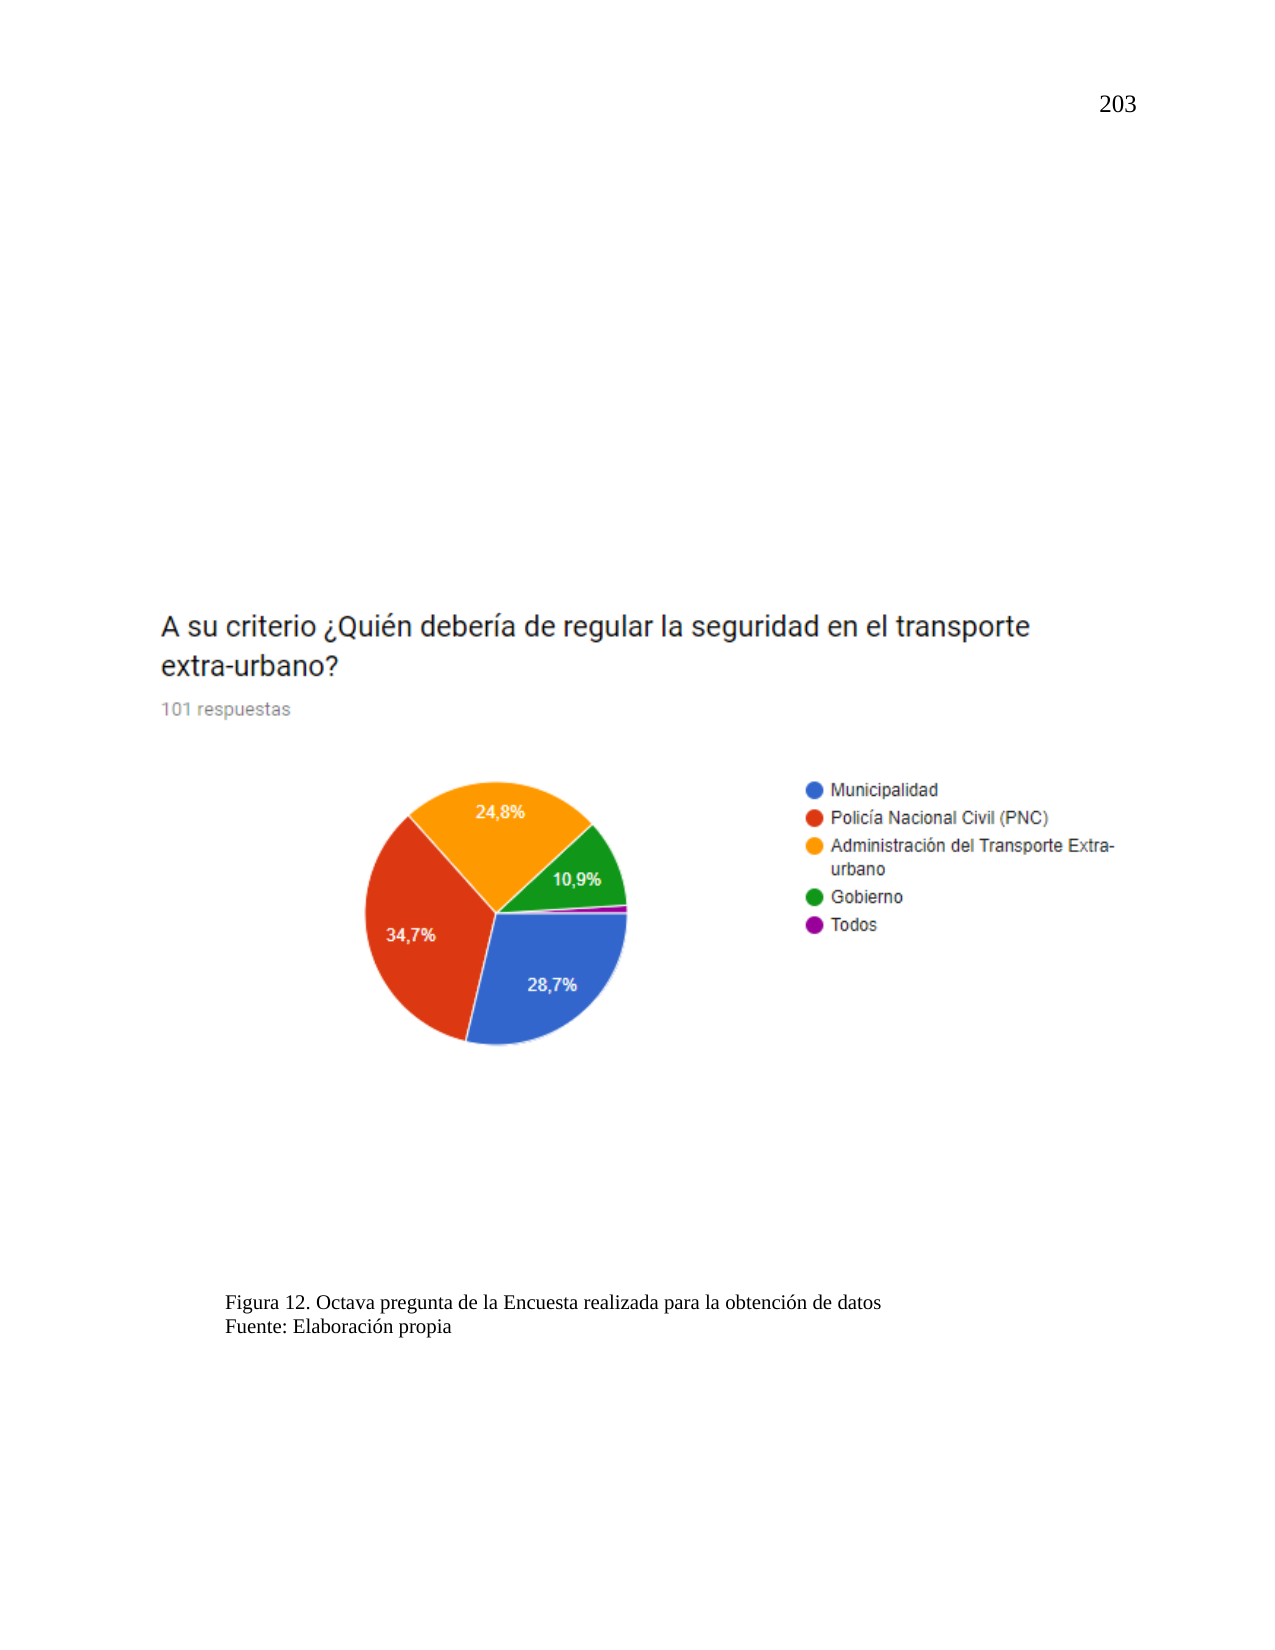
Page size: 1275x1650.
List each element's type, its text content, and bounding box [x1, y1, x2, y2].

picture [150, 604, 1125, 1061]
text Fuente: Elaboración propia [150, 1314, 1125, 1338]
text Figura 12. Octava pregunta de la Encuesta realizada para la obtención de datos [150, 1290, 1125, 1314]
